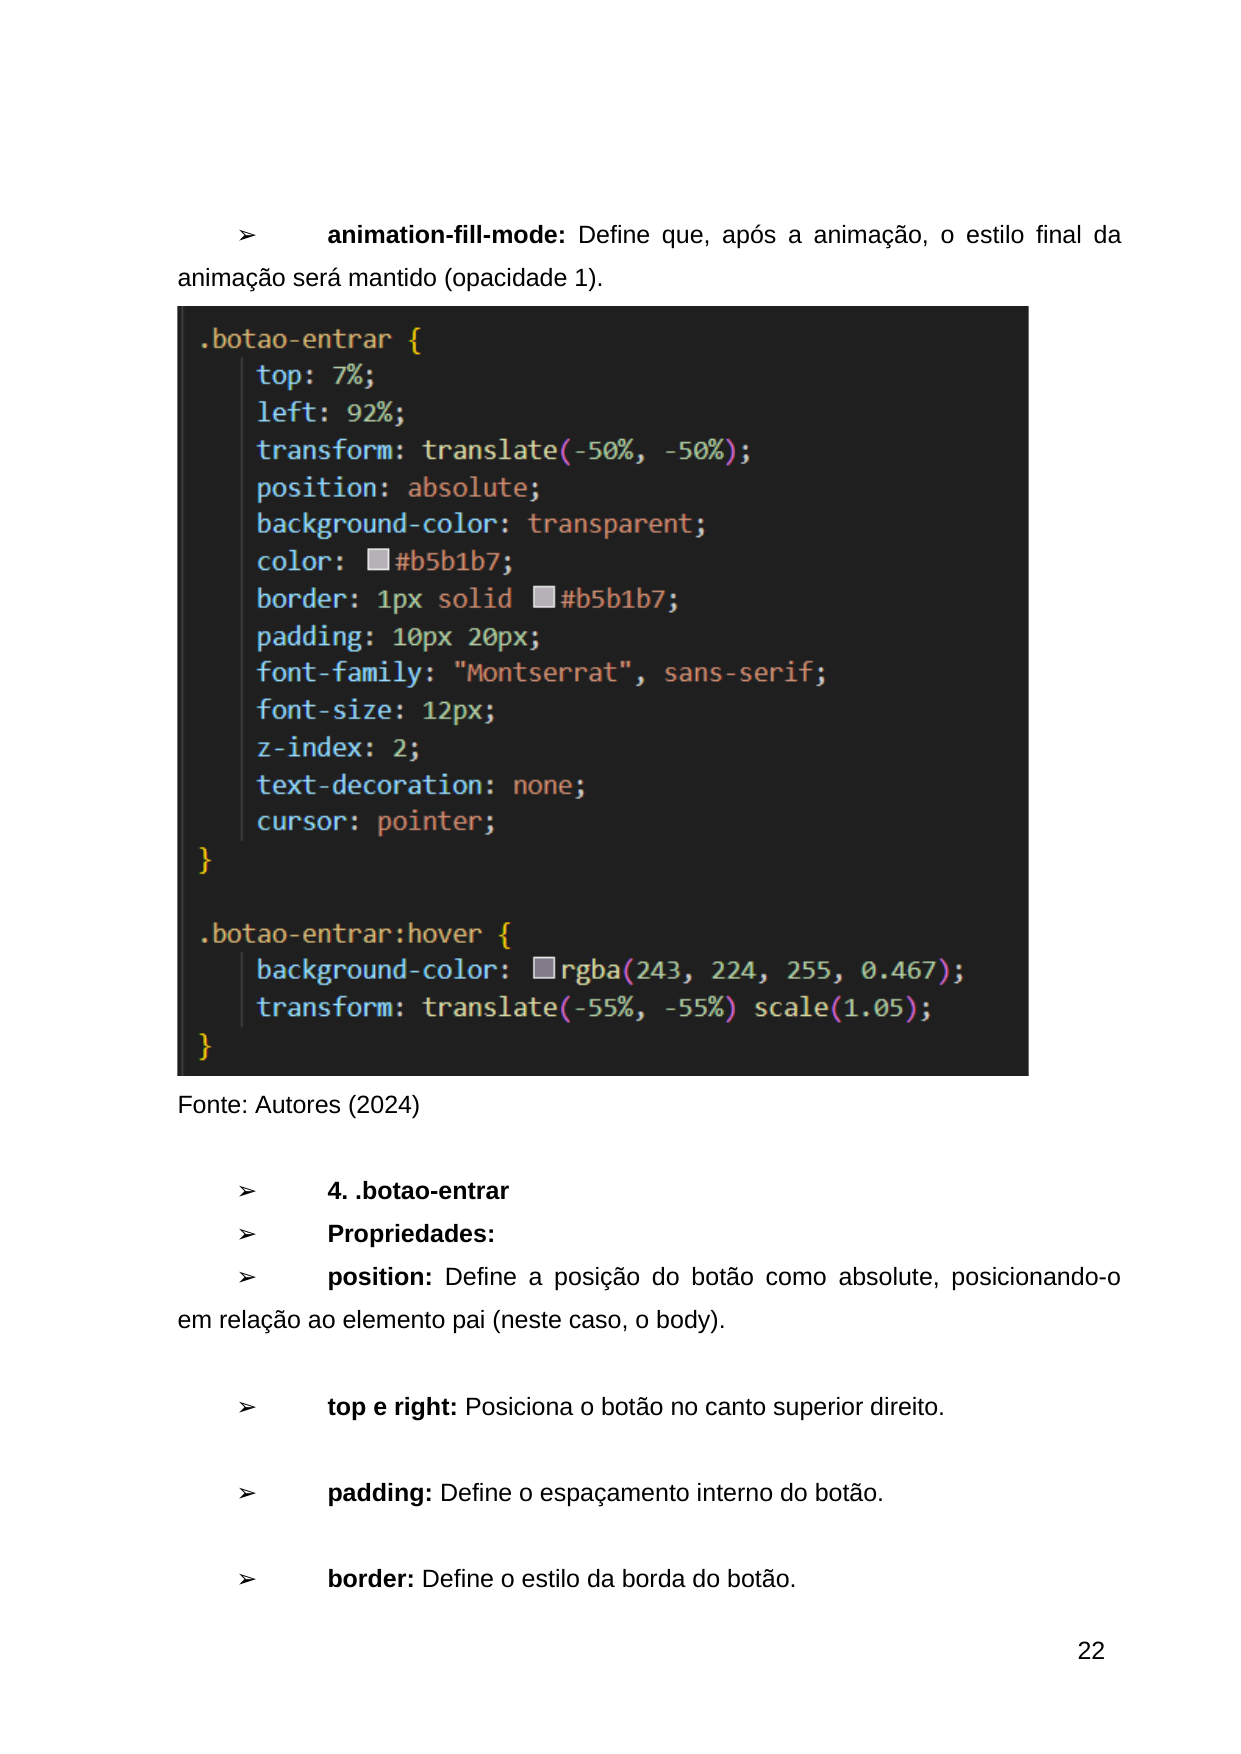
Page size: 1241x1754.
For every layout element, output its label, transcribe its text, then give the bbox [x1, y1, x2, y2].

list padding: Define o espaçamento interno do botão. [177, 1478, 1122, 1507]
text Fonte: Autores (2024) [177, 1090, 1122, 1118]
list top e right: Posiciona o botão no canto superior direito. [177, 1392, 1122, 1420]
picture [177, 306, 1029, 1076]
list position: Define a posição do botão como absolute, posicionando-o em relação ao elemento pai (neste caso, o body). [177, 1262, 1122, 1334]
list Propriedades: [177, 1219, 1122, 1248]
list animation-fill-mode: Define que, após a animação, o estilo final da animação será mantido (opacidade 1). [177, 220, 1122, 292]
list 4. .botao-entrar [177, 1176, 1122, 1205]
list border: Define o estilo da borda do botão. [177, 1564, 1122, 1593]
